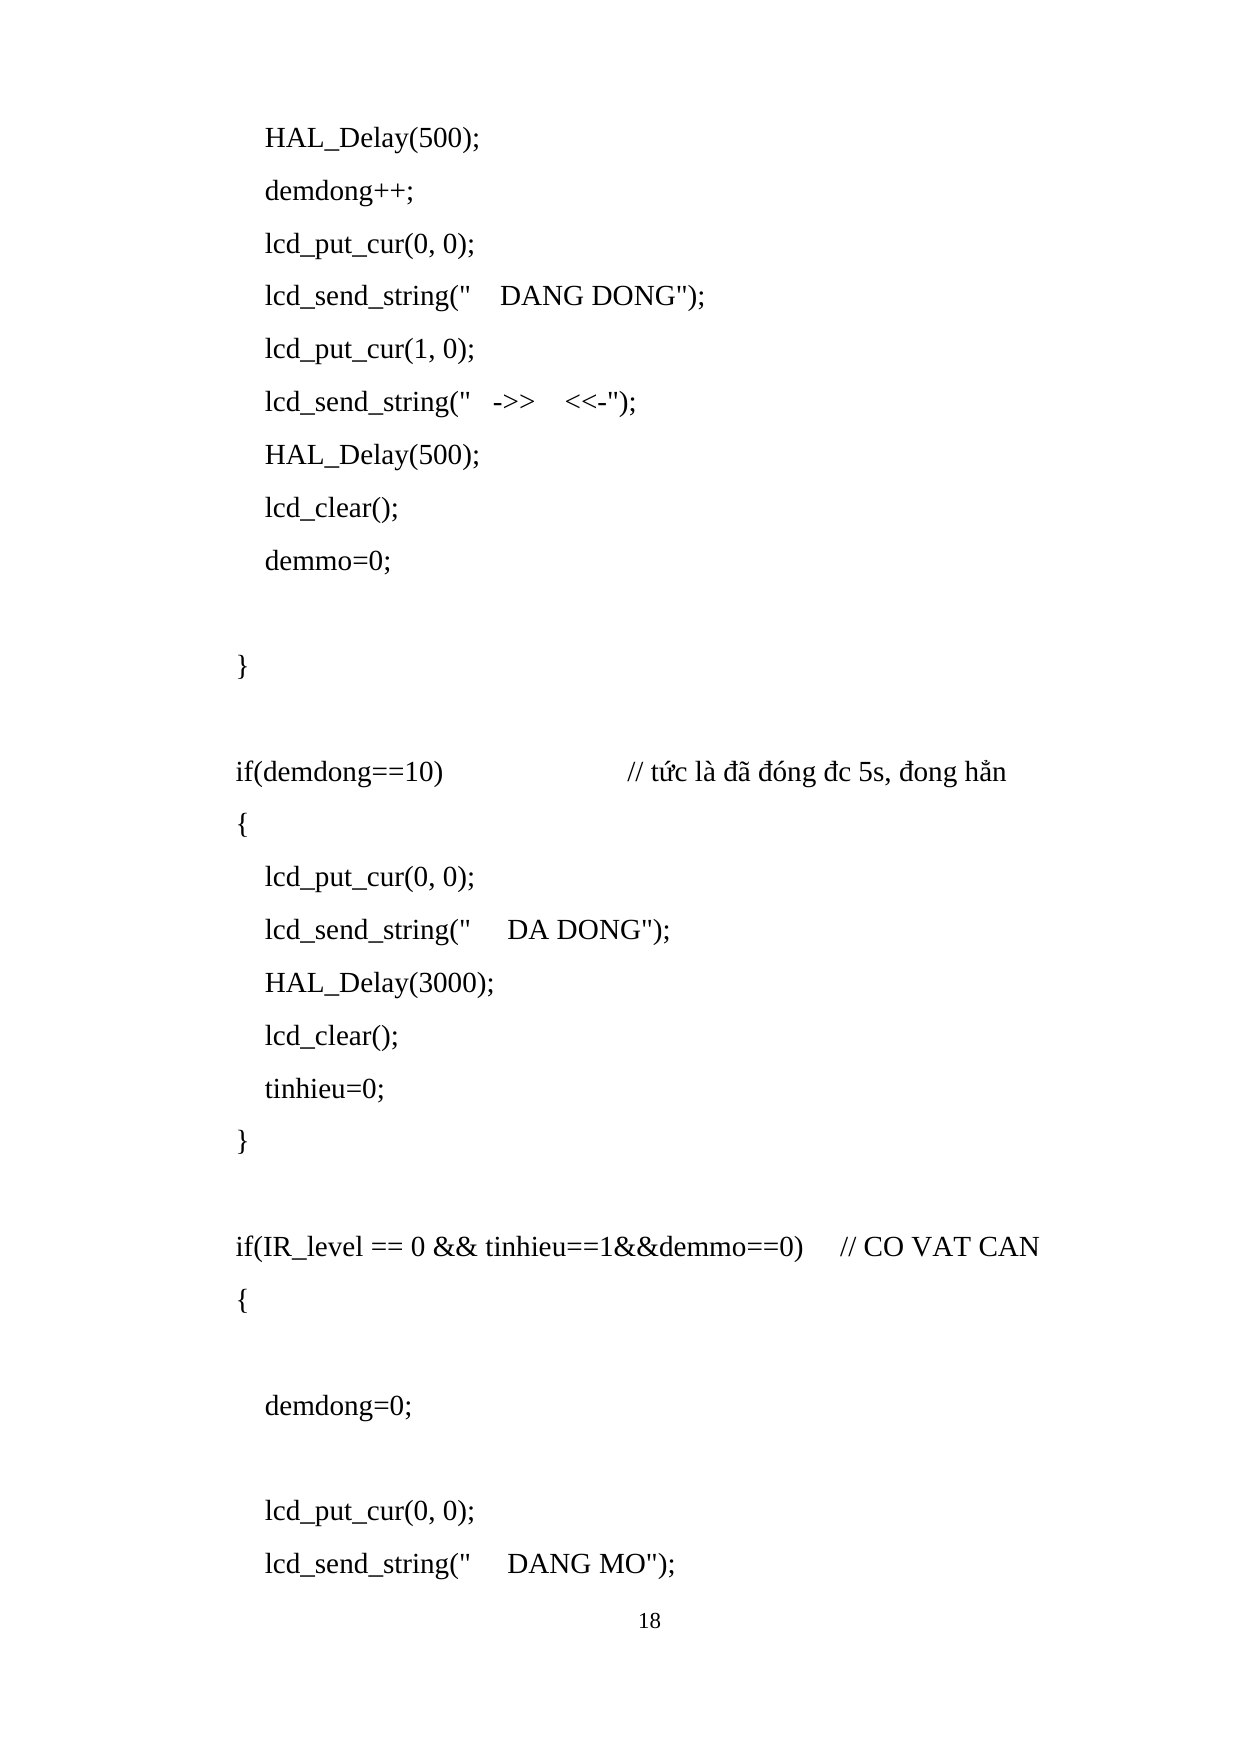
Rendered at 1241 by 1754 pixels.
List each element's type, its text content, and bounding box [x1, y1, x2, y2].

text { [177, 1282, 1122, 1316]
text lcd_send_string(" DANG DONG"); [177, 278, 1122, 312]
text lcd_put_cur(0, 0); [177, 1493, 1122, 1527]
text HAL_Delay(3000); [177, 965, 1122, 999]
text { [177, 807, 1122, 840]
text lcd_put_cur(0, 0); [177, 859, 1122, 893]
text lcd_clear(); [177, 1018, 1122, 1051]
text lcd_put_cur(1, 0); [177, 331, 1122, 365]
text lcd_clear(); [177, 490, 1122, 523]
text if(demdong==10) // tức là đã đóng đc 5s, đong hẳn [177, 754, 1122, 787]
text HAL_Delay(500); [177, 120, 1122, 154]
text demdong=0; [177, 1388, 1122, 1421]
text lcd_send_string(" ->> <<-"); [177, 384, 1122, 418]
text } [177, 1123, 1122, 1157]
text lcd_send_string(" DA DONG"); [177, 912, 1122, 946]
text demdong++; [177, 173, 1122, 206]
text demmo=0; [177, 543, 1122, 576]
text lcd_send_string(" DANG MO"); [177, 1546, 1122, 1579]
text tinhieu=0; [177, 1071, 1122, 1104]
text } [177, 648, 1122, 682]
text HAL_Delay(500); [177, 437, 1122, 471]
text if(IR_level == 0 && tinhieu==1&&demmo==0) // CO VAT CAN [177, 1229, 1122, 1263]
text lcd_put_cur(0, 0); [177, 226, 1122, 259]
